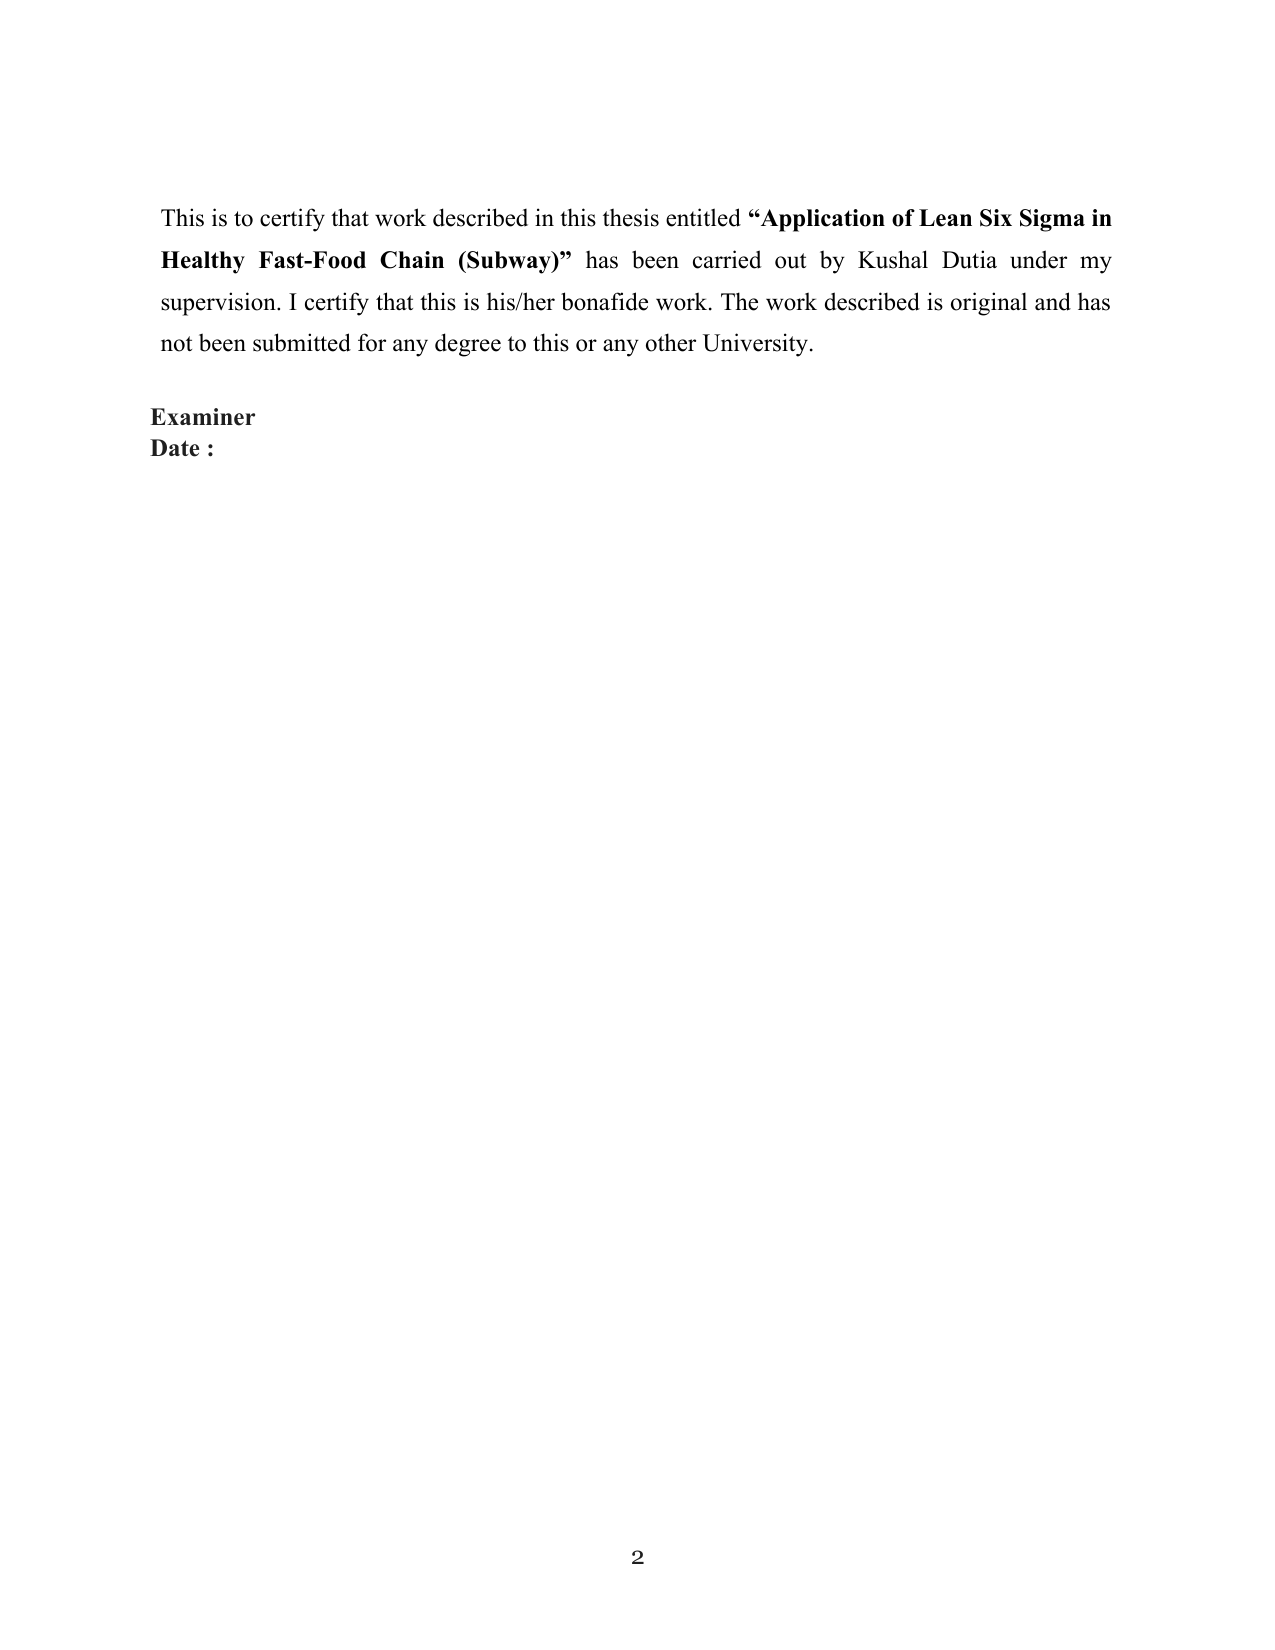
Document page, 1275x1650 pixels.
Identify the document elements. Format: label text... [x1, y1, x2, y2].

text Examiner [150, 403, 1125, 430]
text This is to certify that work described in this thesis entitled “Application of Lean Six Sigma in Healthy Fast-Food Chain (Subway)” has been carried out by Kushal Dutia under my supervision. I certify that this is his/her bonafide work. The work described is original and has not been submitted for any degree to this or any other University. [160, 204, 1113, 357]
text Date : [150, 434, 1125, 462]
